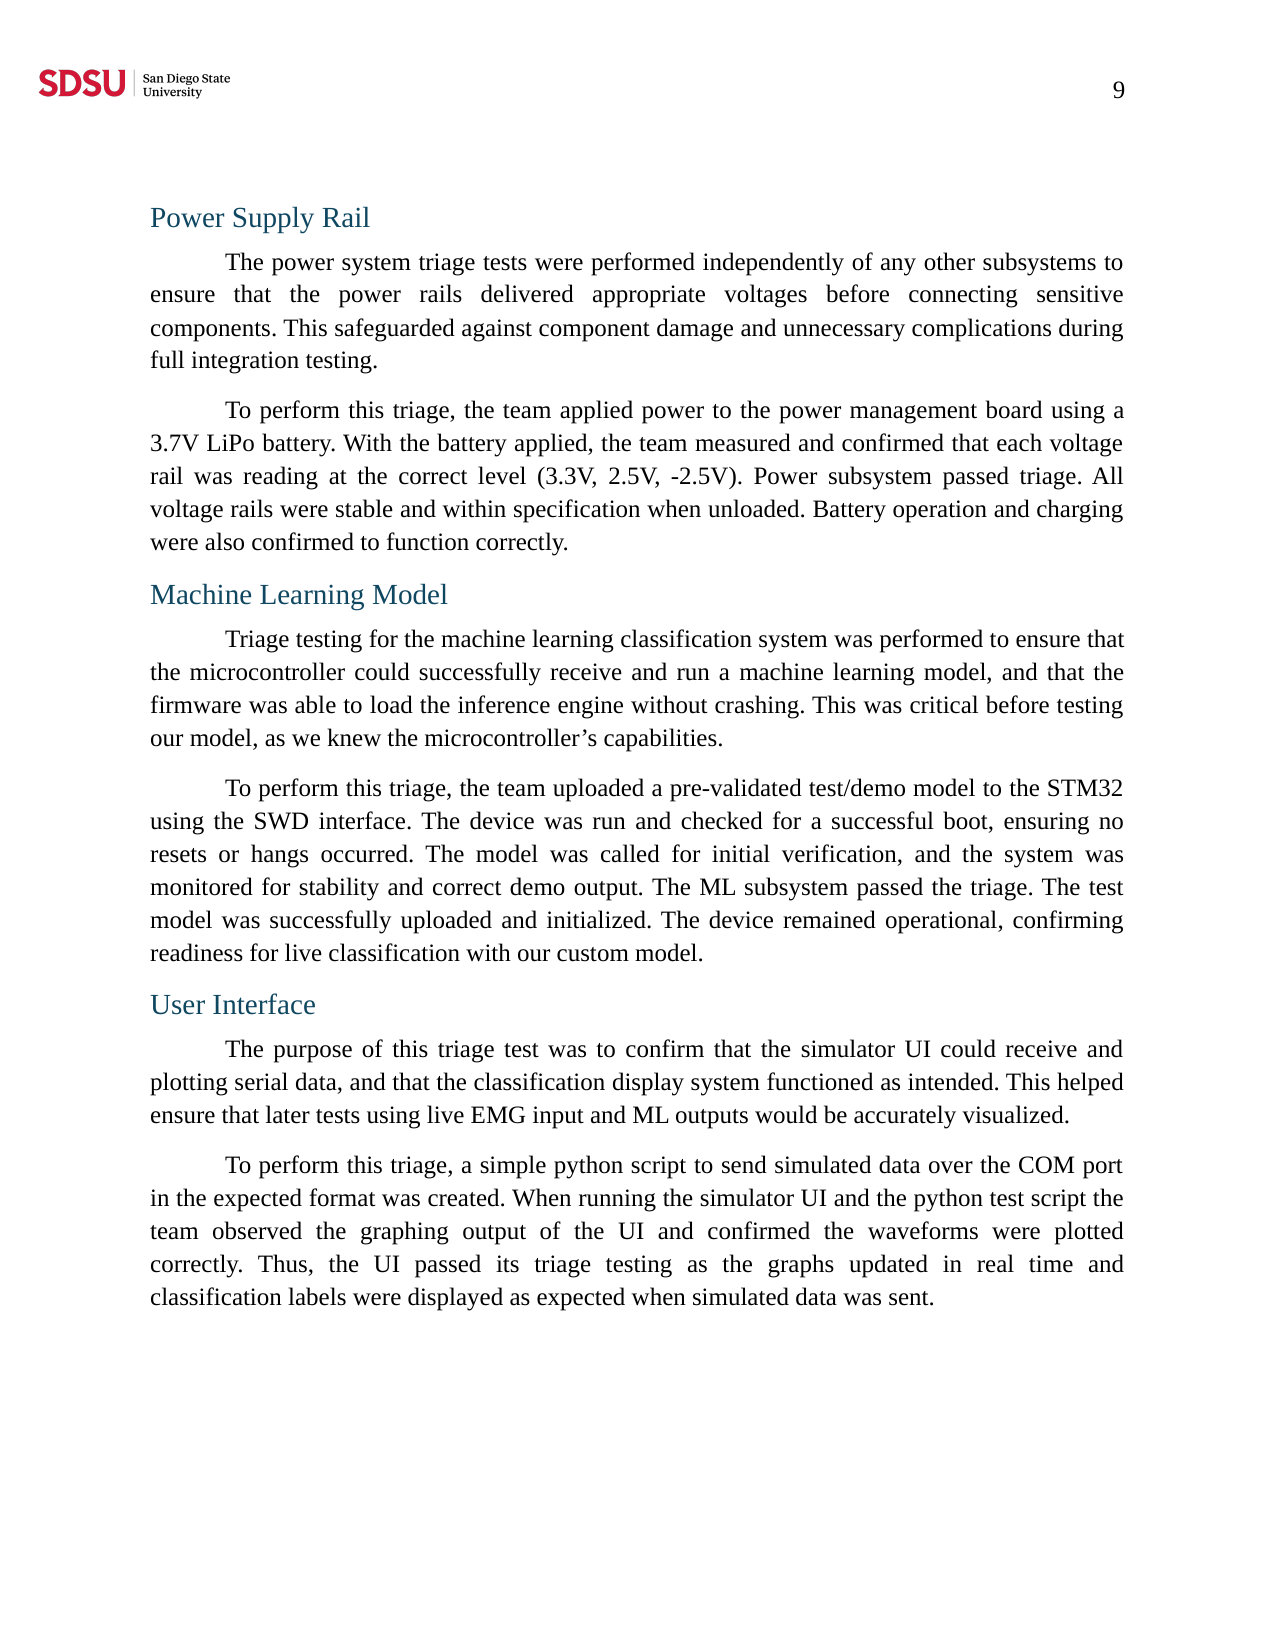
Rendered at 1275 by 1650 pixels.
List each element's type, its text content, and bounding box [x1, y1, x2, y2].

text To perform this triage, the team applied power to the power management board using a 3.7V LiPo battery. With the battery applied, the team measured and confirmed that each voltage rail was reading at the correct level (3.3V, 2.5V, -2.5V). Power subsystem passed triage. All voltage rails were stable and within specification when unloaded. Battery operation and charging were also confirmed to function correctly. [150, 395, 1125, 556]
subtitle Machine Learning Model [150, 577, 1125, 611]
text The purpose of this triage test was to confirm that the simulator UI could receive and plotting serial data, and that the classification display system functioned as intended. This helped ensure that later tests using live EMG input and ML outputs would be accurately visualized. [150, 1034, 1125, 1129]
text To perform this triage, the team uploaded a pre-validated test/demo model to the STM32 using the SWD interface. The device was run and checked for a successful boot, ensuring no resets or hangs occurred. The model was called for initial verification, and the system was monitored for stability and correct demo output. The ML subsystem passed the triage. The test model was successfully uploaded and initialized. The device remained operational, confirming readiness for live classification with our custom model. [150, 773, 1125, 967]
picture [33, 26, 235, 140]
text Triage testing for the machine learning classification system was performed to ensure that the microcontroller could successfully receive and run a machine learning model, and that the firmware was able to load the inference engine without crashing. This was critical before testing our model, as we knew the microcontroller’s capabilities. [150, 624, 1125, 752]
subtitle User Interface [150, 987, 1125, 1021]
subtitle Power Supply Rail [150, 200, 1125, 233]
text The power system triage tests were performed independently of any other subsystems to ensure that the power rails delivered appropriate voltages before connecting sensitive components. This safeguarded against component damage and unnecessary complications during full integration testing. [150, 247, 1125, 374]
text To perform this triage, a simple python script to send simulated data over the COM port in the expected format was created. When running the simulator UI and the python test script the team observed the graphing output of the UI and confirmed the waveforms were plotted correctly. Thus, the UI passed its triage testing as the graphs updated in real time and classification labels were displayed as expected when simulated data was sent. [150, 1150, 1125, 1311]
